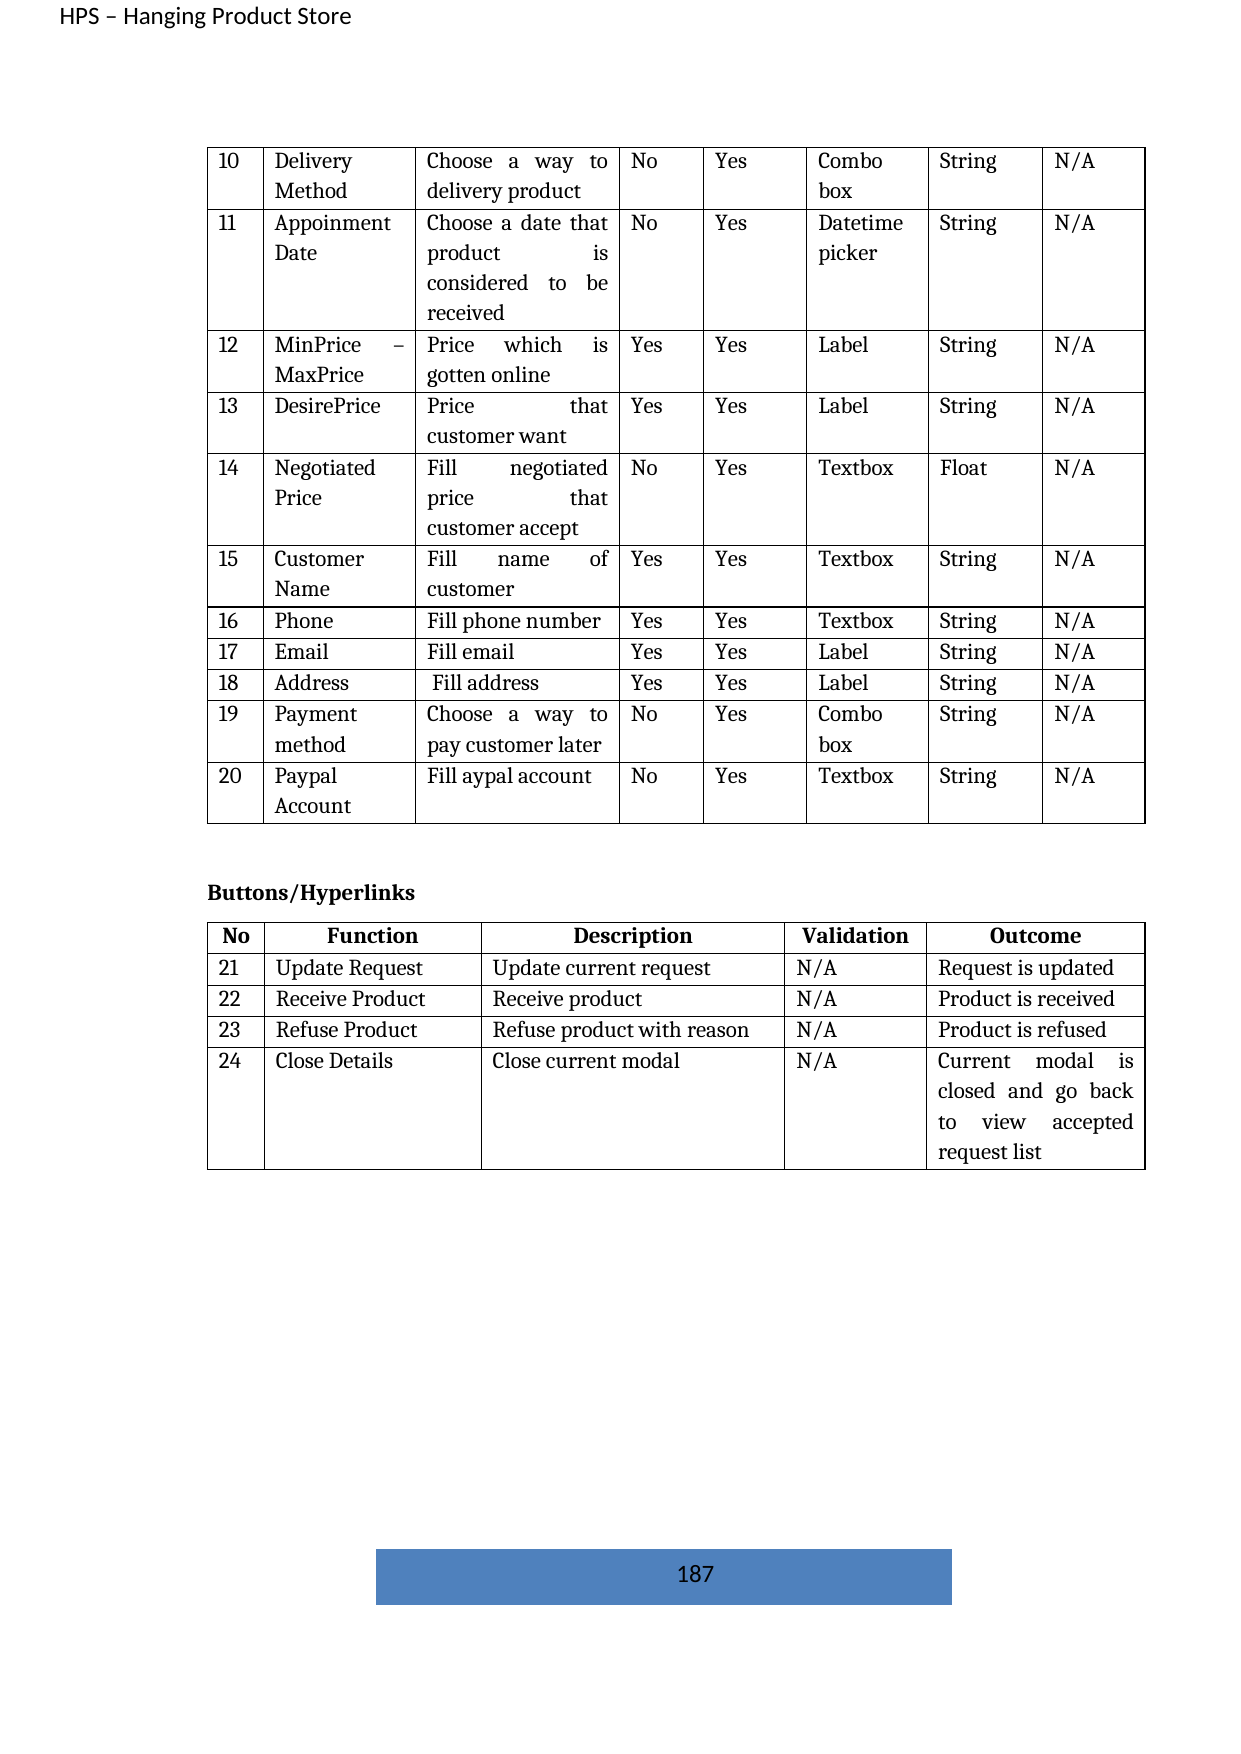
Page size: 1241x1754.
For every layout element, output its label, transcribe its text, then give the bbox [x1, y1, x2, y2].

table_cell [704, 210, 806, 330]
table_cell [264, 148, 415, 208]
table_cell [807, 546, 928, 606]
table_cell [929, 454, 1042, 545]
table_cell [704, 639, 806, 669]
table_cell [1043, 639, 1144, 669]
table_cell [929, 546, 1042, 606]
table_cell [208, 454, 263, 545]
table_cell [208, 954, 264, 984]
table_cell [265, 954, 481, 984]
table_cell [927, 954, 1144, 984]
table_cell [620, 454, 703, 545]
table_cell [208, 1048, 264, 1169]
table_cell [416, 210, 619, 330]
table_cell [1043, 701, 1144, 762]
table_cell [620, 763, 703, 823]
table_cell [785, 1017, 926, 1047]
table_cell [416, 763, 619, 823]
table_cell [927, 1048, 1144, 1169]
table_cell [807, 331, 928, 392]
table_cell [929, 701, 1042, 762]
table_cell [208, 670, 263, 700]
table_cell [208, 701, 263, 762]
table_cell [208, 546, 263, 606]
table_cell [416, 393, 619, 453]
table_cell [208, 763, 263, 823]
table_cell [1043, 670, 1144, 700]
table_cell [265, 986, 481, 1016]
text Buttons/Hyperlinks [207, 879, 1122, 906]
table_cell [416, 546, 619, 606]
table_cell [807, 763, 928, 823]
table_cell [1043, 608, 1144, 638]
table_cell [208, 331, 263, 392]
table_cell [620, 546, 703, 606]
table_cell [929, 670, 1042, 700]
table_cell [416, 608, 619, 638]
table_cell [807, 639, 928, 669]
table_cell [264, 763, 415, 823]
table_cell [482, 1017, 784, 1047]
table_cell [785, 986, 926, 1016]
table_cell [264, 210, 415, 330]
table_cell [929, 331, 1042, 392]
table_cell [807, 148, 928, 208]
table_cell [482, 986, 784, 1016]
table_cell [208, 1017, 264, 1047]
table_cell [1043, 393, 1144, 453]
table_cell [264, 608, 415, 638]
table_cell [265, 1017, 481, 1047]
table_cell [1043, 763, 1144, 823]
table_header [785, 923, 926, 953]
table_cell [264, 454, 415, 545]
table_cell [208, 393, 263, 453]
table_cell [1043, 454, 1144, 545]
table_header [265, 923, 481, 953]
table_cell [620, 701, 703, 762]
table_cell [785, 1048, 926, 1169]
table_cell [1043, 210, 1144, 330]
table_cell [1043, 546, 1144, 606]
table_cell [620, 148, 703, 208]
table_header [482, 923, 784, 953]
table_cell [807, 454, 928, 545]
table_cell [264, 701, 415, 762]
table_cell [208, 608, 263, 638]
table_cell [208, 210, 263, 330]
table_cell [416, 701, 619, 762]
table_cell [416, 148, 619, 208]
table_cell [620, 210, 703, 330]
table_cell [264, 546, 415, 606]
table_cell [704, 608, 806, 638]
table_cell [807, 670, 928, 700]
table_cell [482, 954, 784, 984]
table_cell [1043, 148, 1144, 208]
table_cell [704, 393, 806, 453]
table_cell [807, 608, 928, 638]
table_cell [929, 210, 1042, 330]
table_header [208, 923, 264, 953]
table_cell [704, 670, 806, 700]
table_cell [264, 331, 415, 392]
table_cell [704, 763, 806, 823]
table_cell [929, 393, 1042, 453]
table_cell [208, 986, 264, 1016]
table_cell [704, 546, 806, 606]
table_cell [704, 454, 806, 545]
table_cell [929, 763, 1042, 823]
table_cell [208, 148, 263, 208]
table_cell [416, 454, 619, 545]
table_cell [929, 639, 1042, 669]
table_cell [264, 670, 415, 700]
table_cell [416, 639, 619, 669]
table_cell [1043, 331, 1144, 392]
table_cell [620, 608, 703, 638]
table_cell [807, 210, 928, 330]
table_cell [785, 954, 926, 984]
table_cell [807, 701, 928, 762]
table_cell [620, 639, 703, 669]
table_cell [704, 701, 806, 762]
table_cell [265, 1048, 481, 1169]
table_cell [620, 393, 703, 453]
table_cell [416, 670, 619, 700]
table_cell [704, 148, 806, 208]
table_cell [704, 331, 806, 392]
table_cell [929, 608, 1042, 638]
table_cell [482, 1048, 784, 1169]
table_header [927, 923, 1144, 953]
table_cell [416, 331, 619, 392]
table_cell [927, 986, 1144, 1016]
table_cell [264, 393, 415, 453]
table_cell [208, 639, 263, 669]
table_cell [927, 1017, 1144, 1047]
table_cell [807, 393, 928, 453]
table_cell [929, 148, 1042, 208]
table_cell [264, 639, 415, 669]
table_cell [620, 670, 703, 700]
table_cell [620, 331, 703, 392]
